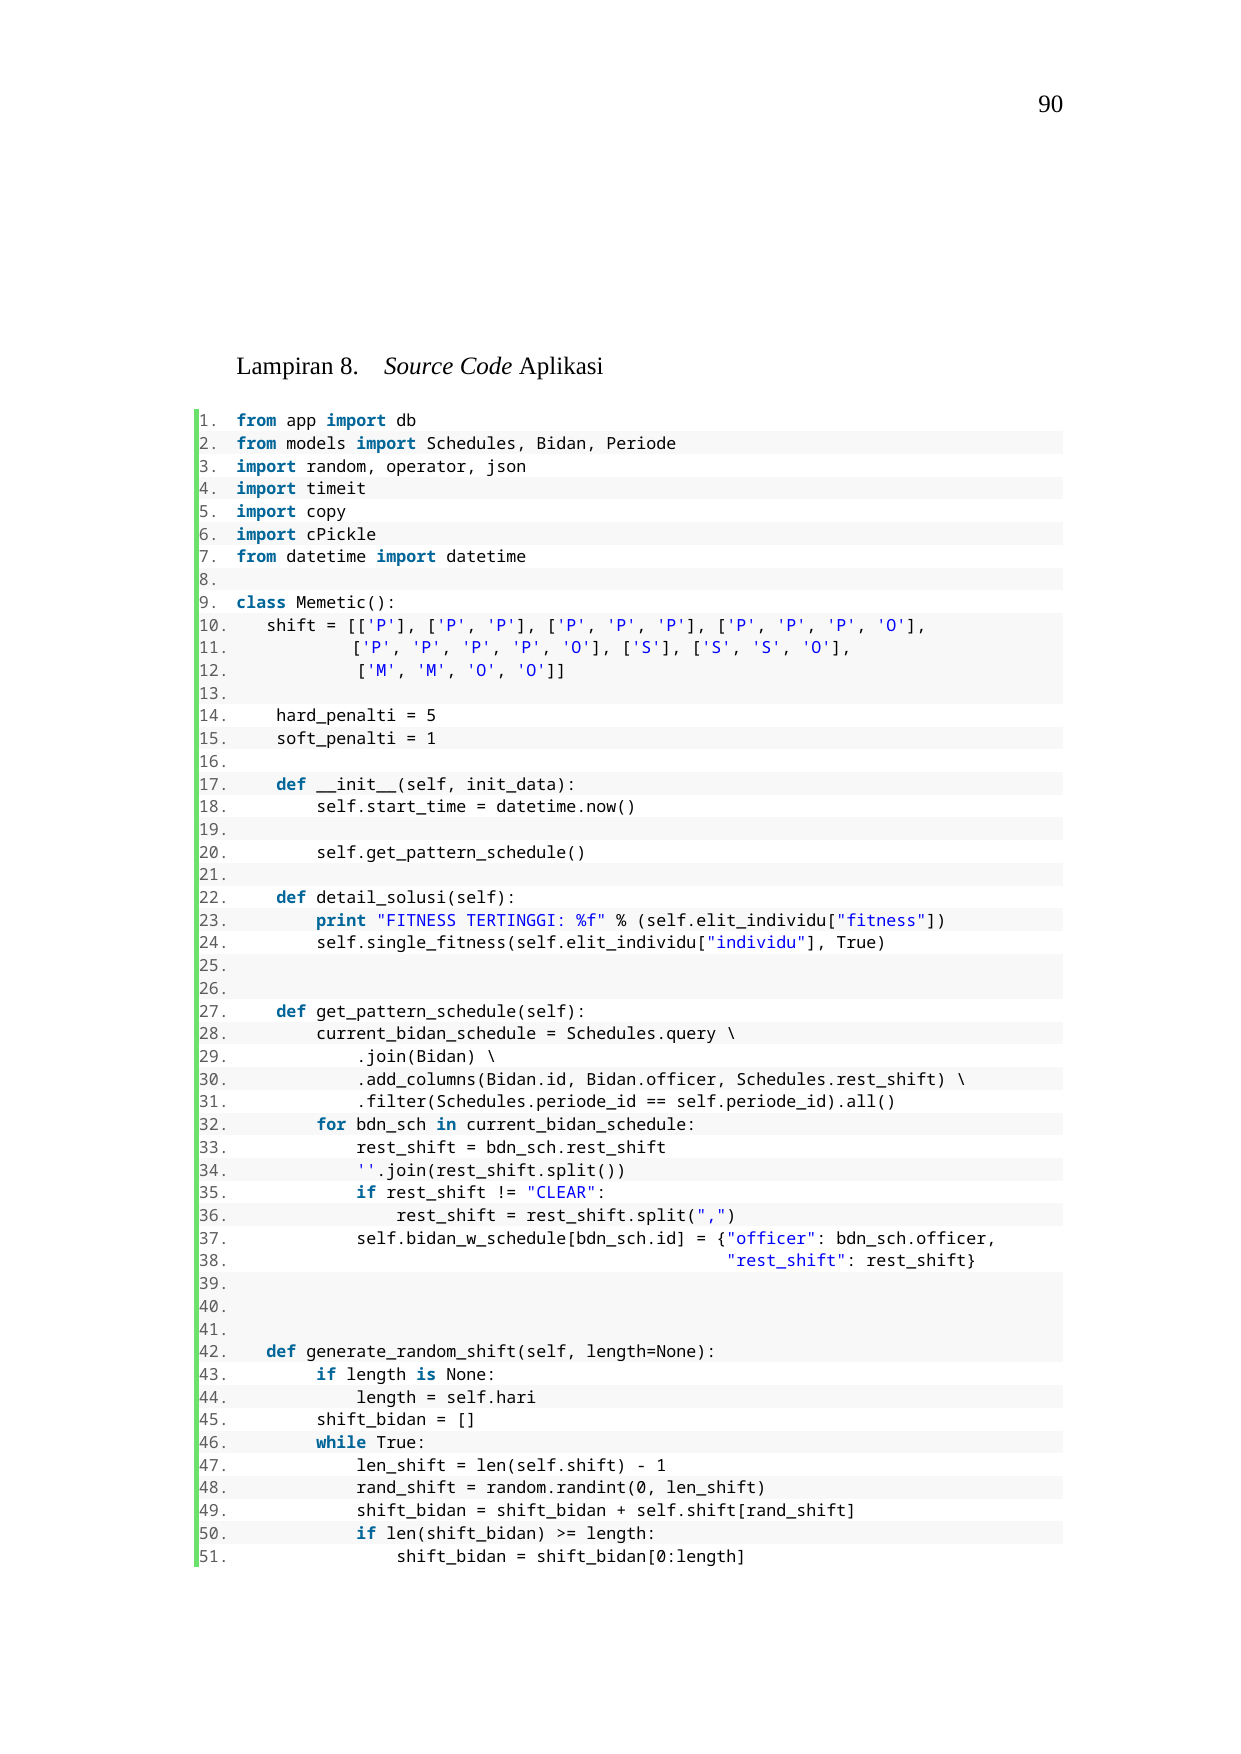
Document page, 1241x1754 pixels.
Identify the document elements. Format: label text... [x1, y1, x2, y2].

list ['P', 'P', 'P', 'P', 'O'], ['S'], ['S', 'S', 'O'], [199, 636, 1063, 658]
list def detail_solusi(self): [199, 886, 1063, 908]
list for bdn_sch in current_bidan_schedule: [199, 1113, 1063, 1135]
list while True: [199, 1431, 1063, 1453]
list length = self.hari [199, 1385, 1063, 1408]
list self.get_pattern_schedule() [199, 840, 1063, 863]
list def __init__(self, init_data): [199, 772, 1063, 795]
list if length is None: [199, 1362, 1063, 1385]
list import copy [199, 499, 1063, 522]
list from app import db [199, 409, 1063, 431]
list ['M', 'M', 'O', 'O']] [199, 658, 1063, 681]
list import random, operator, json [199, 454, 1063, 477]
list rest_shift = rest_shift.split(",") [199, 1203, 1063, 1226]
list rand_shift = random.randint(0, len_shift) [199, 1476, 1063, 1499]
list hard_penalti = 5 [199, 704, 1063, 727]
list soft_penalti = 1 [199, 727, 1063, 749]
list shift_bidan = shift_bidan[0:length] [199, 1544, 1063, 1567]
list .add_columns(Bidan.id, Bidan.officer, Schedules.rest_shift) \ [199, 1067, 1063, 1090]
list .filter(Schedules.periode_id == self.periode_id).all() [199, 1090, 1063, 1113]
list from models import Schedules, Bidan, Periode [199, 431, 1063, 454]
list def generate_random_shift(self, length=None): [199, 1340, 1063, 1362]
list from datetime import datetime [199, 545, 1063, 568]
list print "FITNESS TERTINGGI: %f" % (self.elit_individu["fitness"]) [199, 908, 1063, 931]
list .join(Bidan) \ [199, 1044, 1063, 1067]
list self.bidan_w_schedule[bdn_sch.id] = {"officer": bdn_sch.officer, [199, 1226, 1063, 1249]
text Lampiran 8. Source Code Aplikasi [236, 351, 1063, 380]
list shift_bidan = shift_bidan + self.shift[rand_shift] [199, 1499, 1063, 1521]
list self.start_time = datetime.now() [199, 795, 1063, 817]
list shift_bidan = [] [199, 1408, 1063, 1431]
list self.single_fitness(self.elit_individu["individu"], True) [199, 931, 1063, 954]
list "rest_shift": rest_shift} [199, 1249, 1063, 1272]
list if len(shift_bidan) >= length: [199, 1521, 1063, 1544]
list import cPickle [199, 522, 1063, 545]
list def get_pattern_schedule(self): [199, 999, 1063, 1022]
list import timeit [199, 477, 1063, 499]
list if rest_shift != "CLEAR": [199, 1181, 1063, 1203]
list class Memetic(): [199, 590, 1063, 613]
list shift = [['P'], ['P', 'P'], ['P', 'P', 'P'], ['P', 'P', 'P', 'O'], [199, 613, 1063, 636]
list ''.join(rest_shift.split()) [199, 1158, 1063, 1181]
list len_shift = len(self.shift) - 1 [199, 1453, 1063, 1476]
list current_bidan_schedule = Schedules.query \ [199, 1022, 1063, 1044]
list rest_shift = bdn_sch.rest_shift [199, 1135, 1063, 1158]
